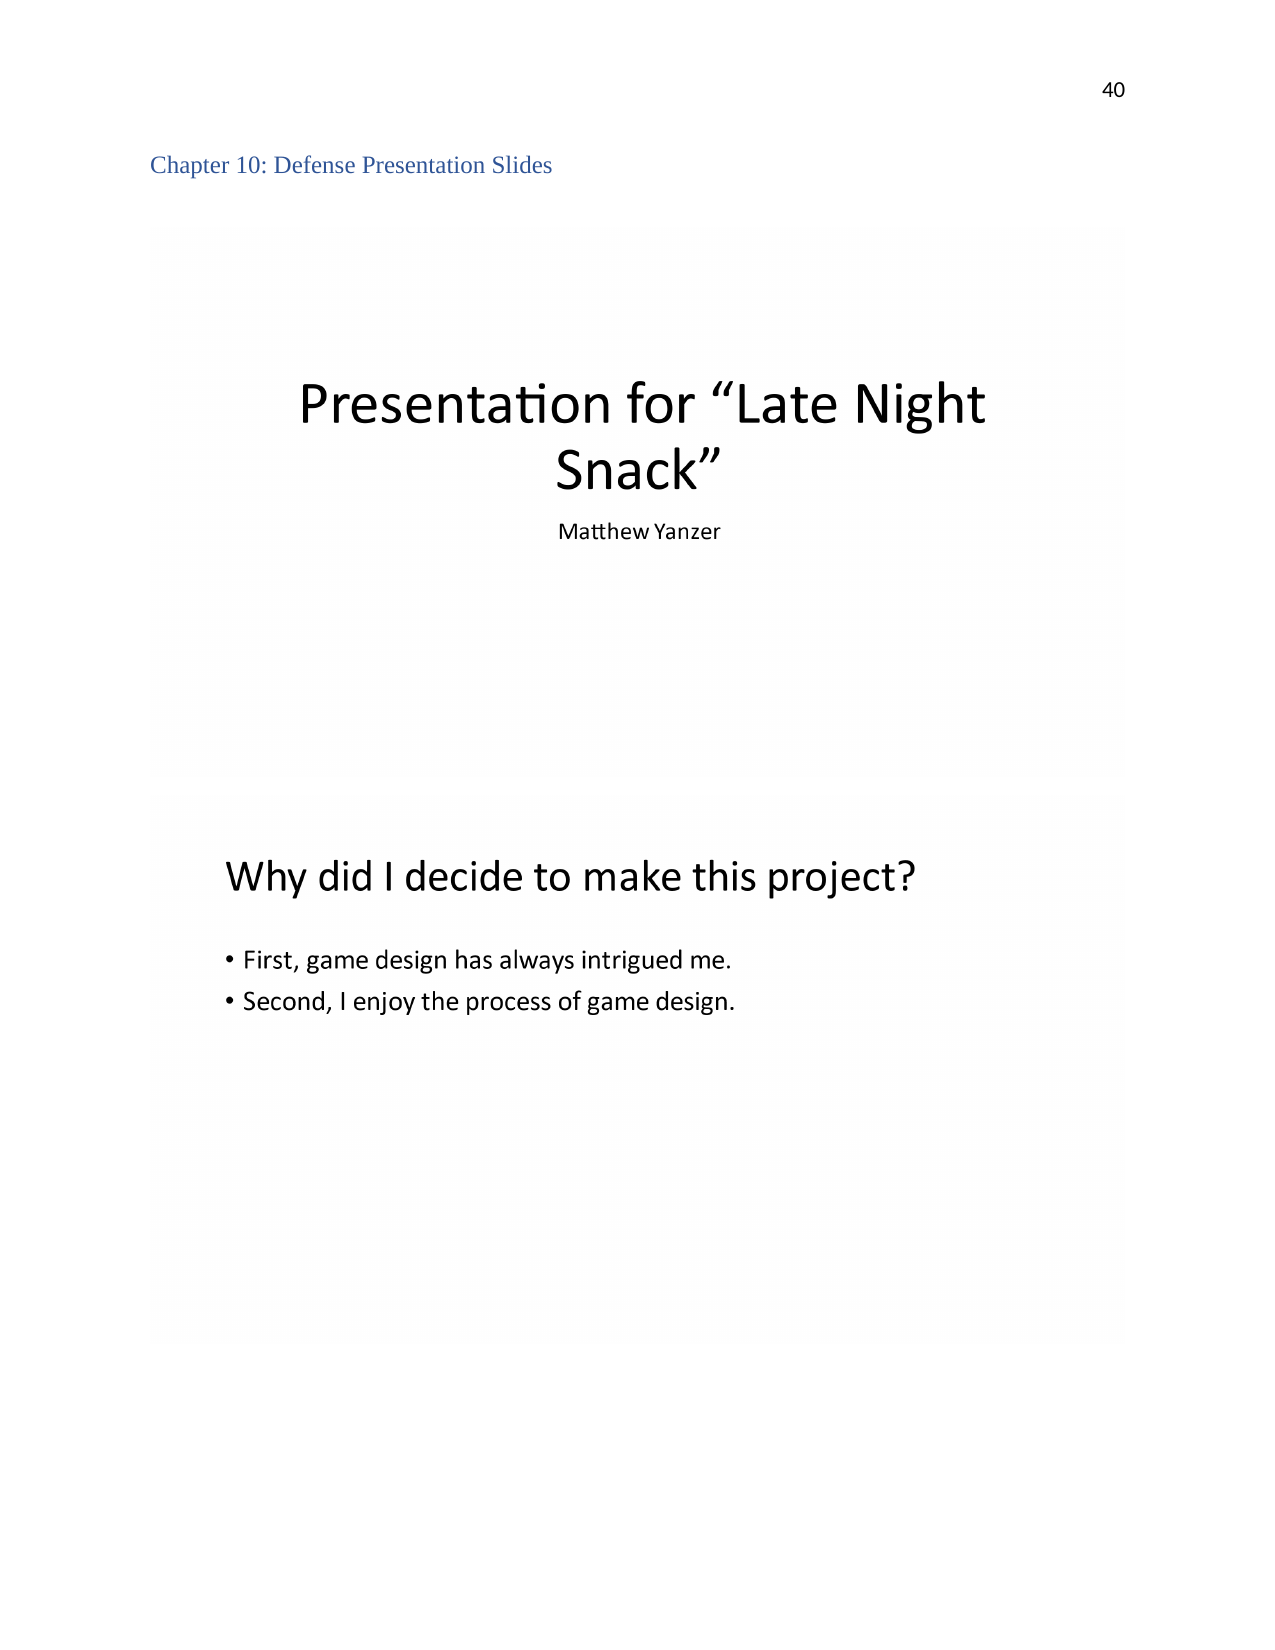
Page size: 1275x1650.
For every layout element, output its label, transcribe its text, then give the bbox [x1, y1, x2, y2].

picture [150, 227, 1125, 777]
subtitle Chapter 10: Defense Presentation Slides [150, 150, 1125, 179]
picture [150, 795, 1125, 1344]
